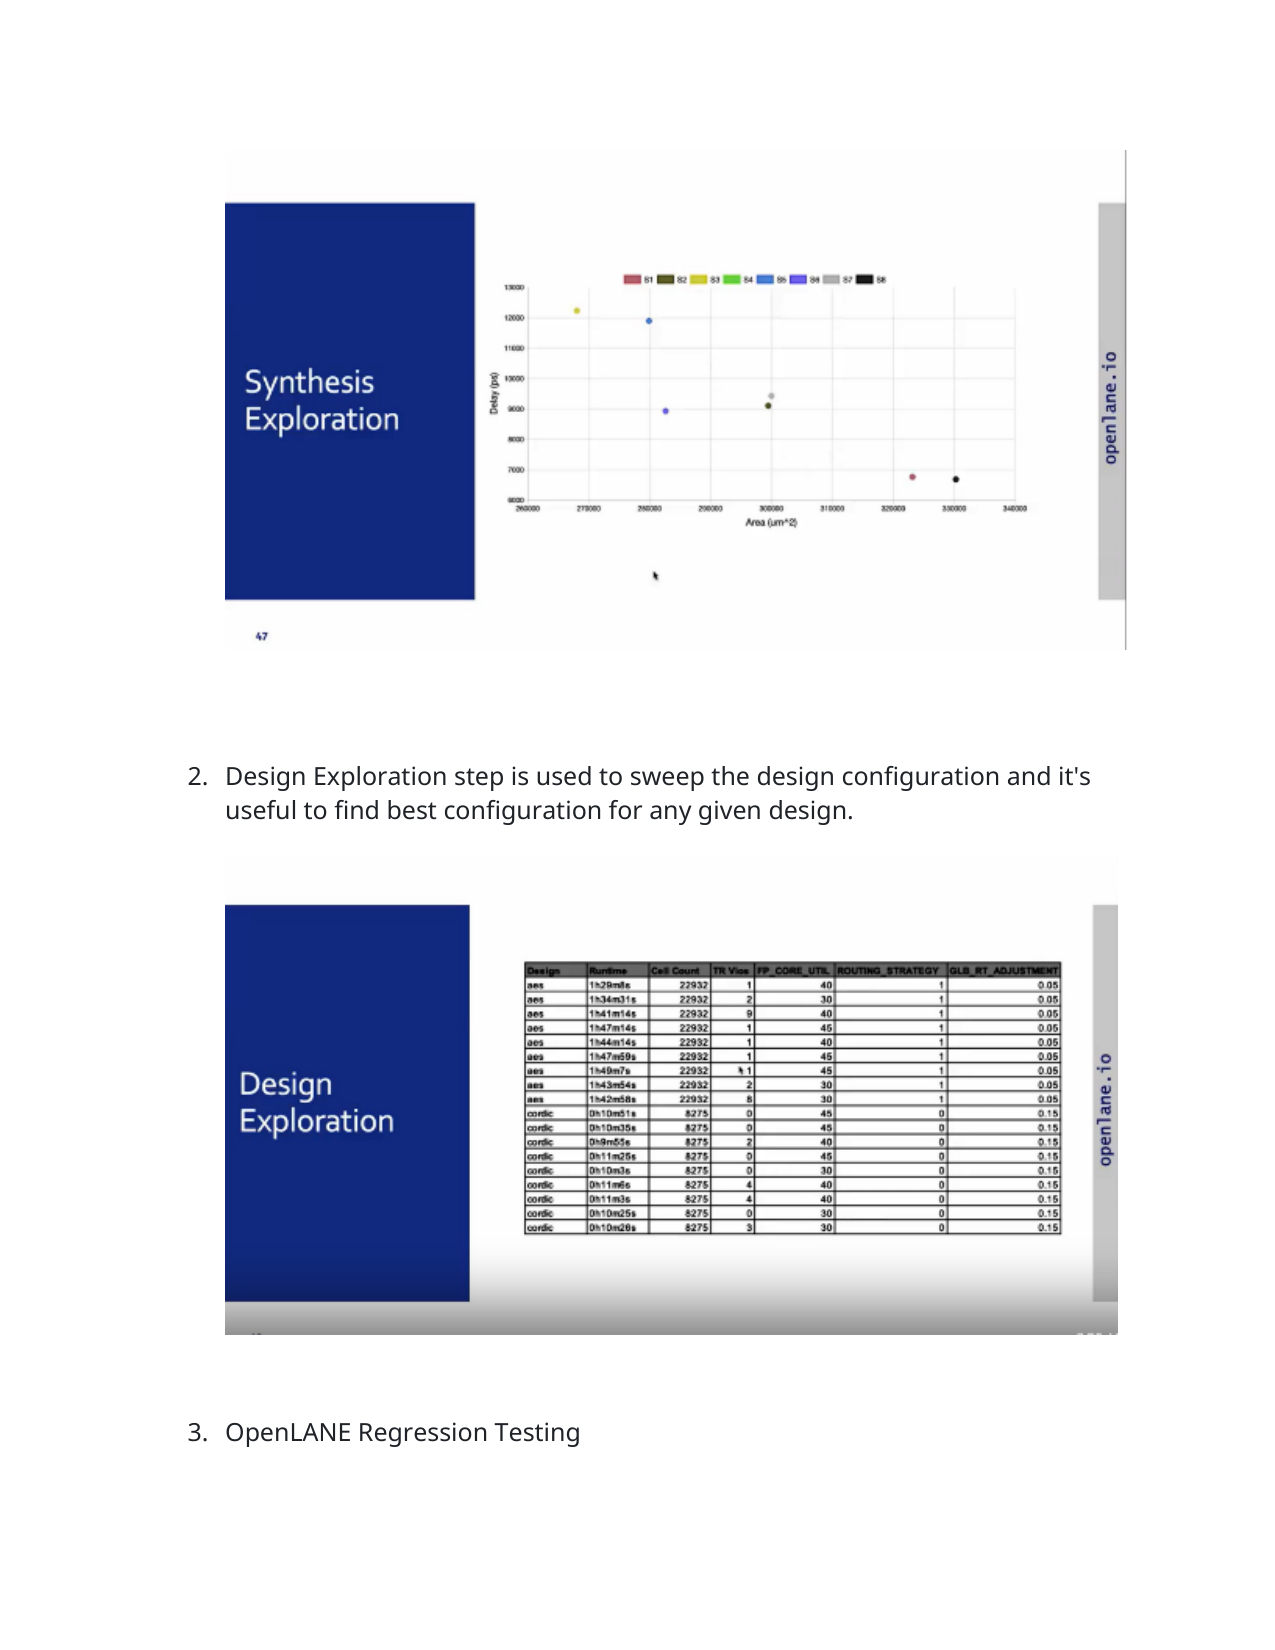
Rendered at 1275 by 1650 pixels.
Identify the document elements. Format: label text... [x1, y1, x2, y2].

picture [225, 855, 1118, 1335]
list Design Exploration step is used to sweep the design configuration and it's useful to find best configuration for any given design. [187, 758, 1125, 827]
picture [225, 150, 1127, 650]
list OpenLANE Regression Testing [187, 1414, 1125, 1448]
